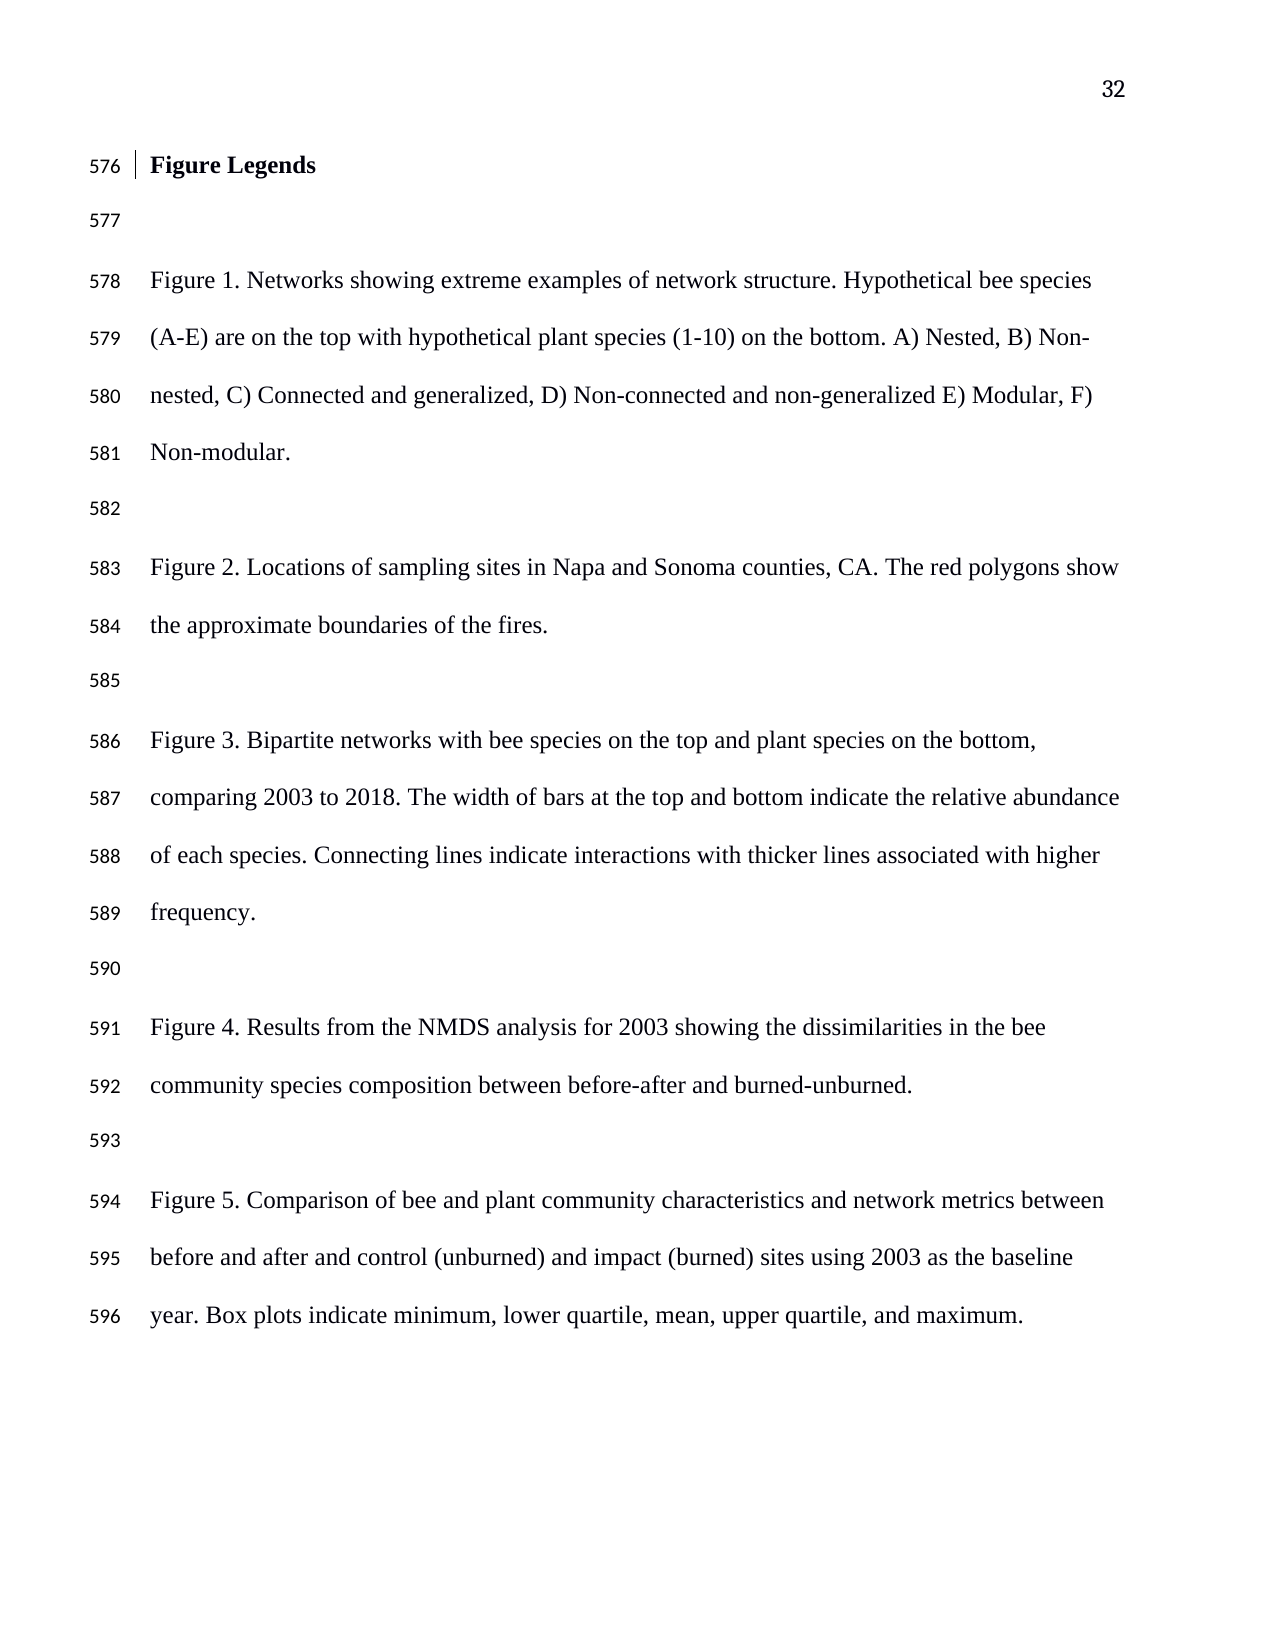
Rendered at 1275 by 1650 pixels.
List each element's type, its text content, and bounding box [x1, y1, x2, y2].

text Figure 2. Locations of sampling sites in Napa and Sonoma counties, CA. The red polygons show the approximate boundaries of the fires. [150, 552, 1125, 639]
text Figure Legends [150, 150, 1125, 179]
text Figure 5. Comparison of bee and plant community characteristics and network metrics between before and after and control (unburned) and impact (burned) sites using 2003 as the baseline year. Box plots indicate minimum, lower quartile, mean, upper quartile, and maximum. [150, 1185, 1125, 1329]
text Figure 4. Results from the NMDS analysis for 2003 showing the dissimilarities in the bee community species composition between before-after and burned-unburned. [150, 1012, 1125, 1099]
text Figure 3. Bipartite networks with bee species on the top and plant species on the bottom, comparing 2003 to 2018. The width of bars at the top and bottom indicate the relative abundance of each species. Connecting lines indicate interactions with thicker lines associated with higher frequency. [150, 725, 1125, 926]
text Figure 1. Networks showing extreme examples of network structure. Hypothetical bee species (A-E) are on the top with hypothetical plant species (1-10) on the bottom. A) Nested, B) Non-nested, C) Connected and generalized, D) Non-connected and non-generalized E) Modular, F) Non-modular. [150, 265, 1125, 466]
